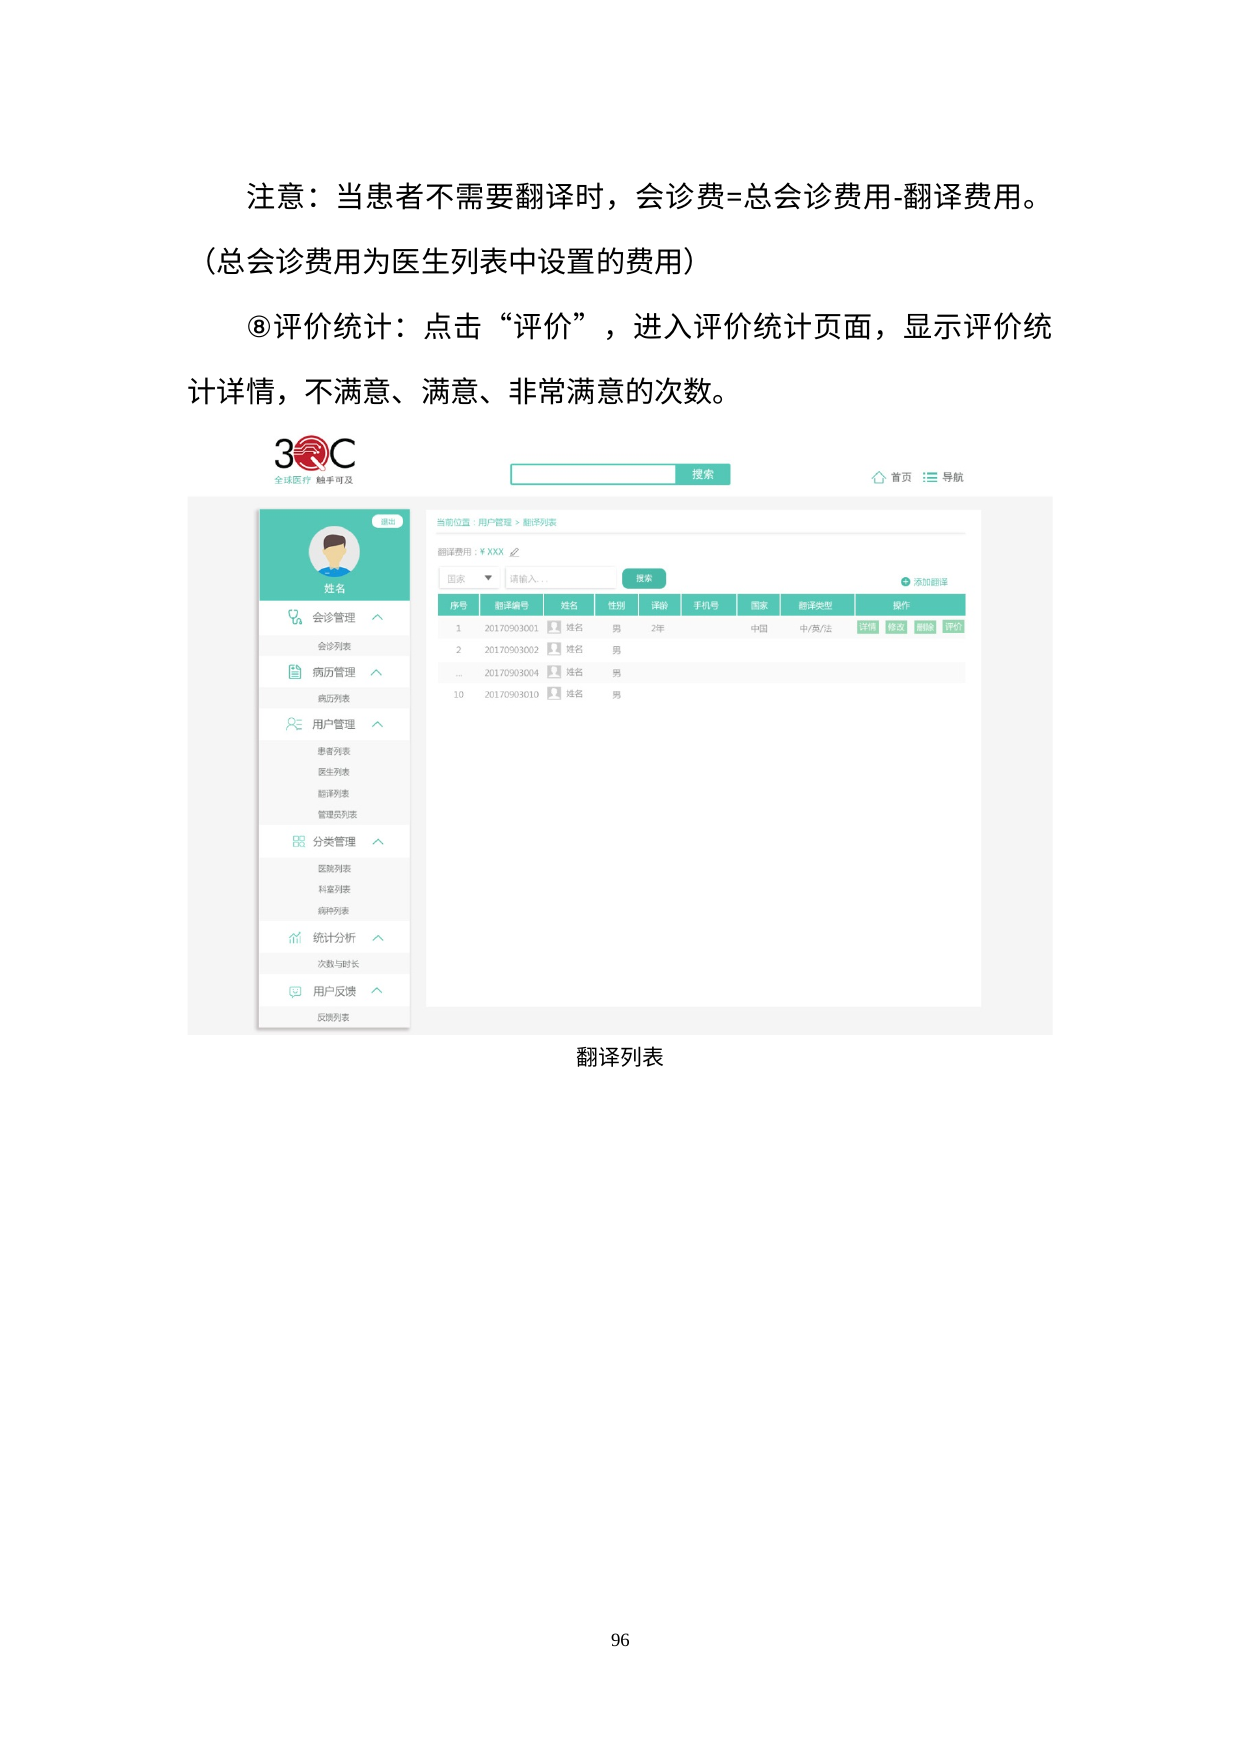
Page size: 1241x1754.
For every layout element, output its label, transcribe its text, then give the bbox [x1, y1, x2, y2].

text 翻译列表 [187, 1039, 1053, 1072]
text ⑧评价统计：点击“评价”，进入评价统计页面，显示评价统计详情，不满意、满意、非常满意的次数。 [187, 292, 1053, 422]
text 注意：当患者不需要翻译时，会诊费=总会诊费用-翻译费用。（总会诊费用为医生列表中设置的费用） [187, 162, 1053, 292]
picture [187, 422, 1053, 1035]
